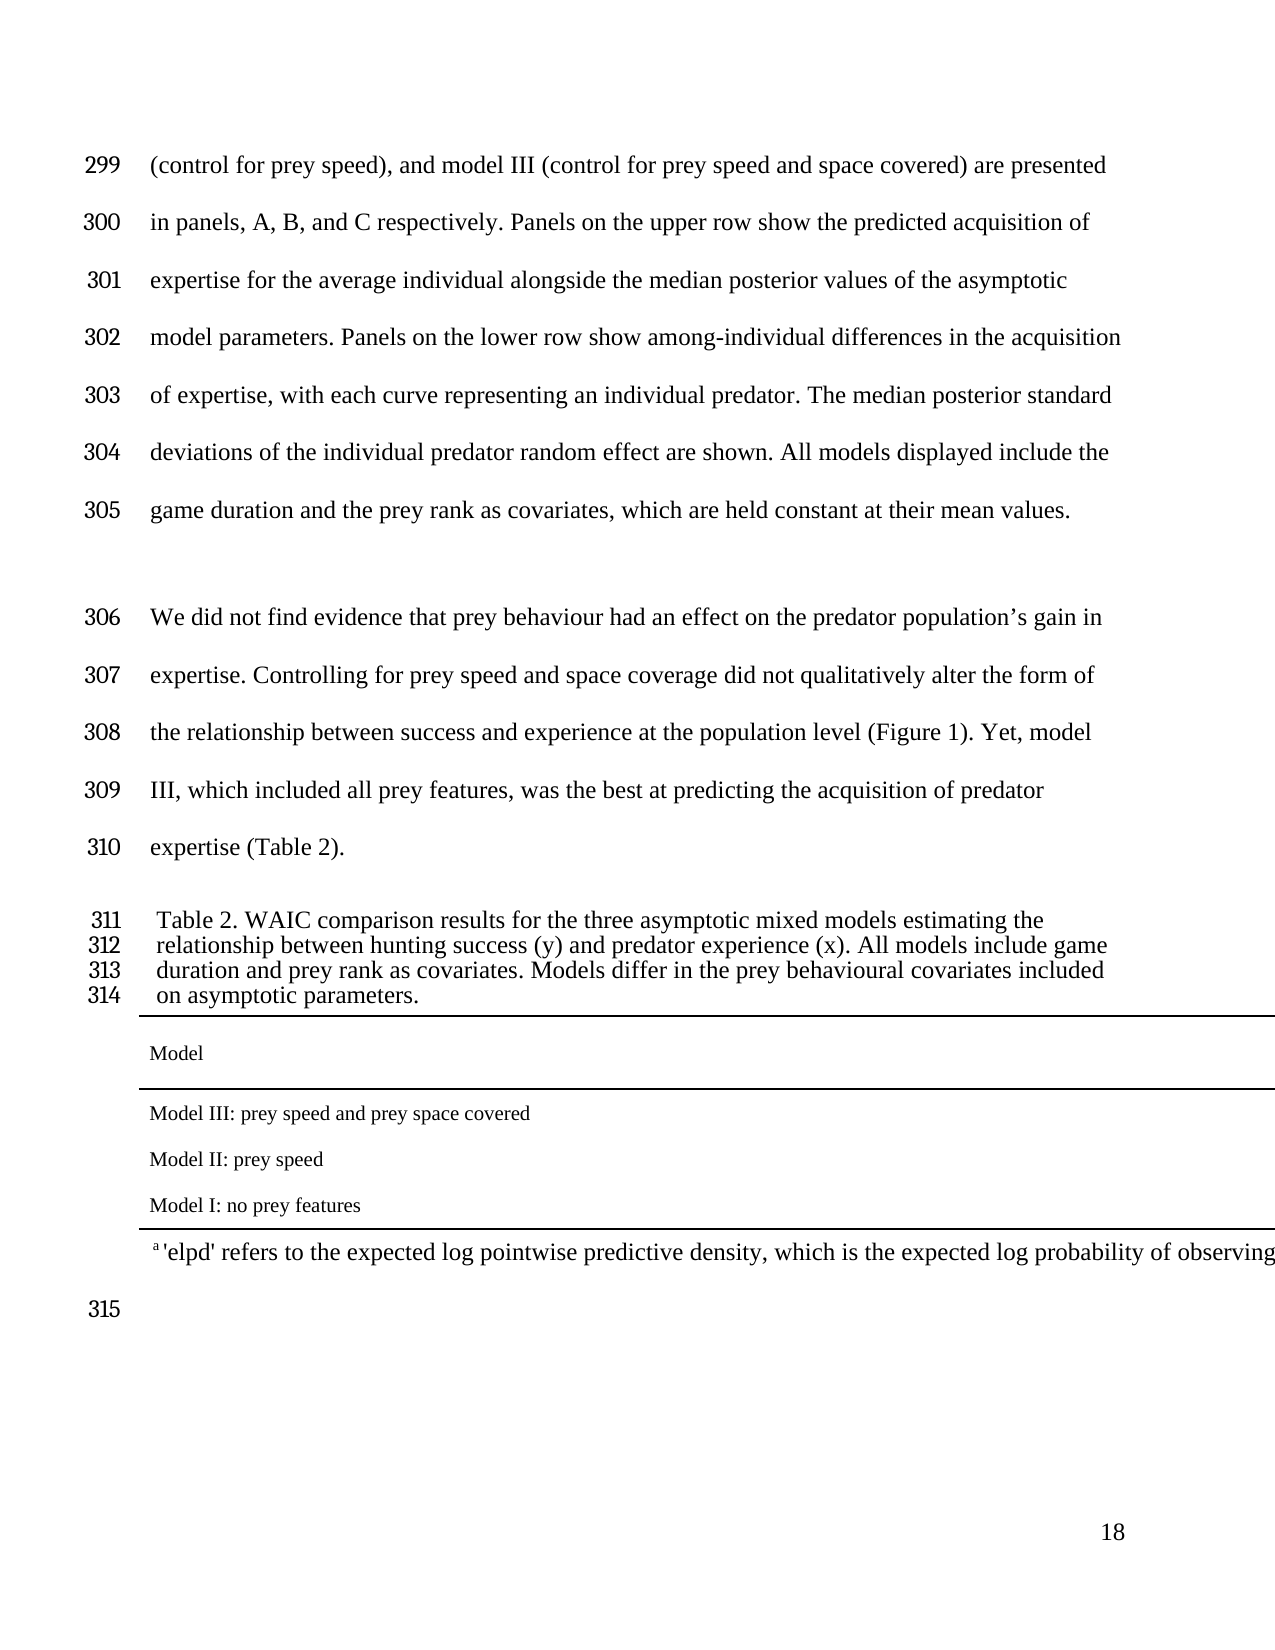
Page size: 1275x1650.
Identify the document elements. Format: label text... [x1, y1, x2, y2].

text We did not find evidence that prey behaviour had an effect on the predator population’s gain in expertise. Controlling for prey speed and space coverage did not qualitatively alter the form of the relationship between success and experience at the population level (Figure 1). Yet, model III, which included all prey features, was the best at predicting the acquisition of predator expertise (Table 2). [150, 602, 1125, 861]
text Table 2. WAIC comparison results for the three asymptotic mixed models estimating the relationship between hunting success (y) and predator experience (x). All models include game duration and prey rank as covariates. Models differ in the prey behavioural covariates included on asymptotic parameters. [156, 909, 1119, 1009]
table_cell Model I: no prey features [139, 1182, 1275, 1227]
table_cell Model II: prey speed [139, 1136, 1275, 1182]
table_header Model [139, 1017, 1275, 1088]
table_cell a 'elpd' refers to the expected log pointwise predictive density, which is the expected log probability of observing new data. Higher values indicate greater predictive accuracy. [139, 1230, 1275, 1275]
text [150, 150, 1125, 524]
table_cell Model III: prey speed and prey space covered [139, 1090, 1275, 1136]
